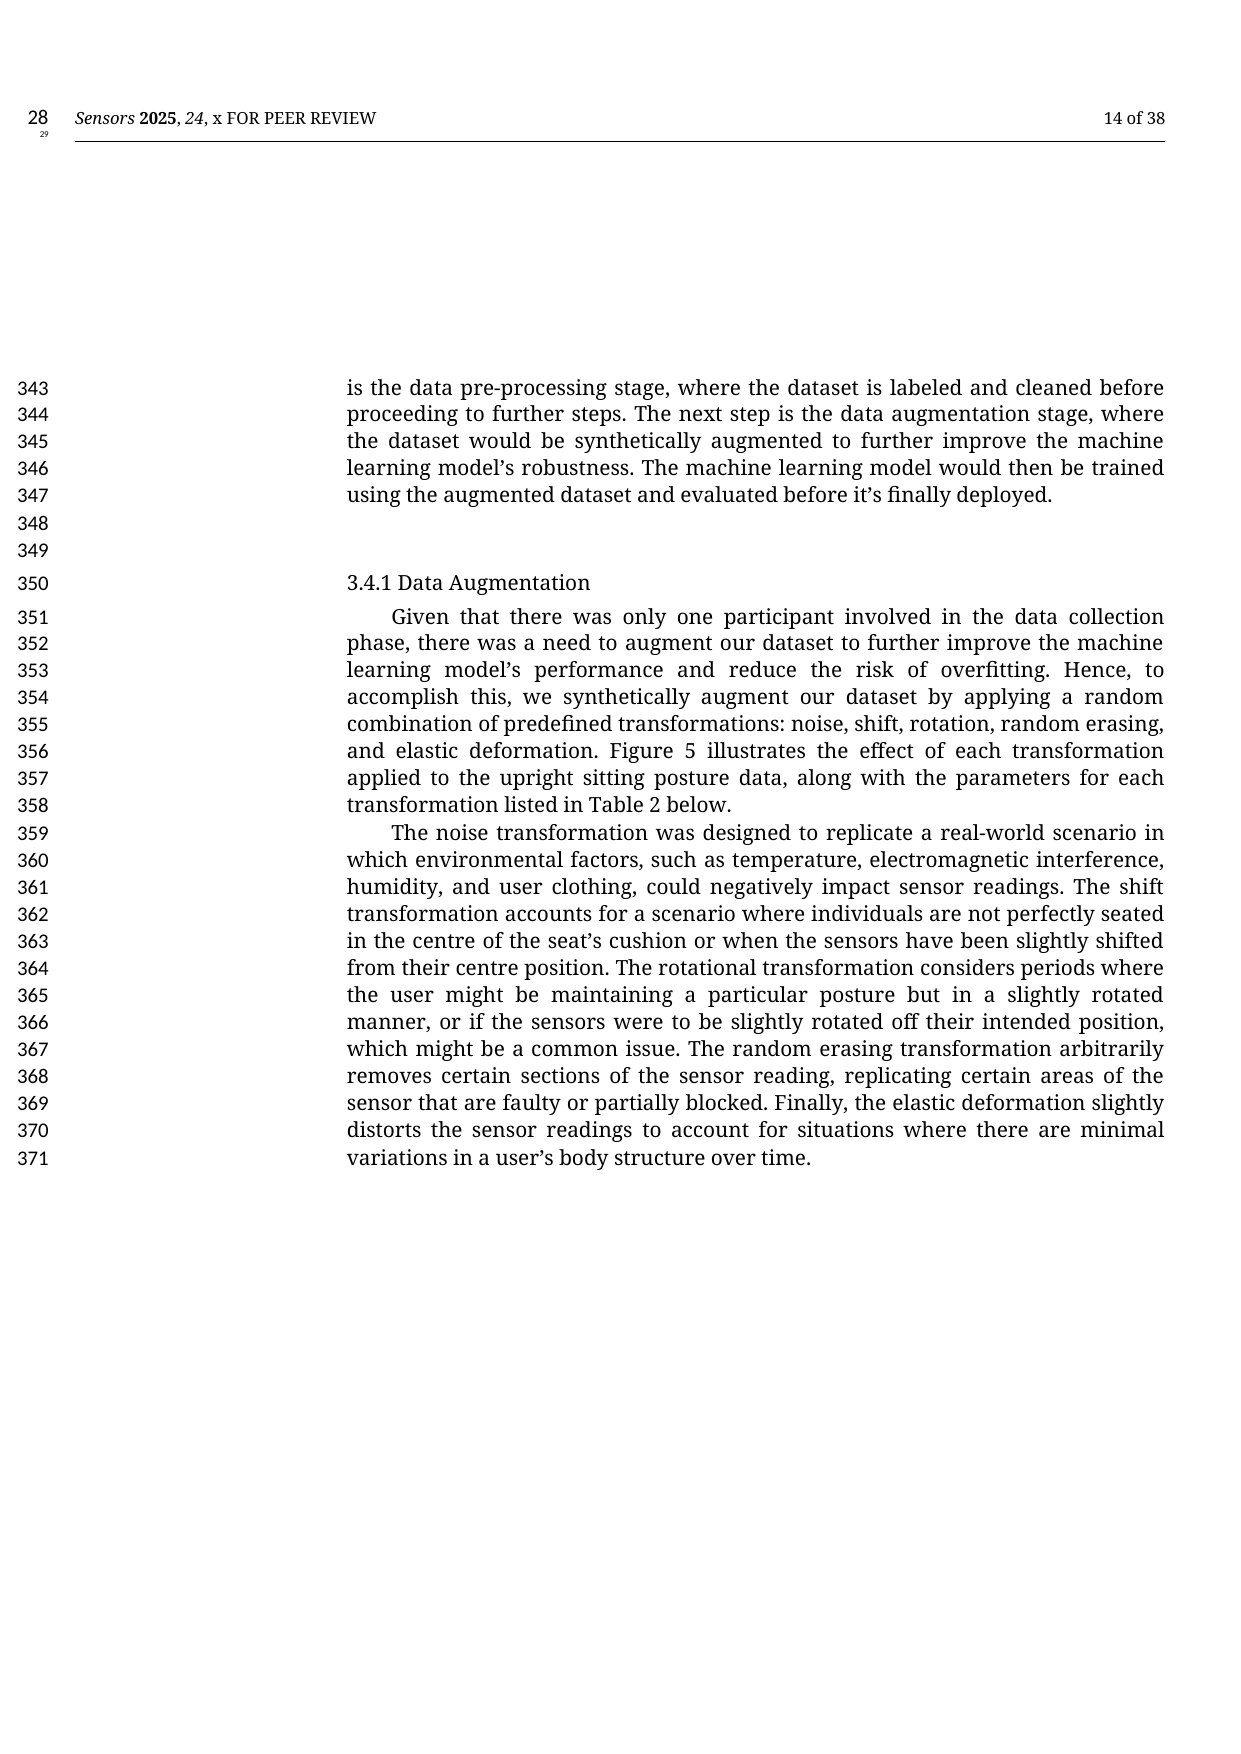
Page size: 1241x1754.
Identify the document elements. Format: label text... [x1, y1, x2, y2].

text Given that there was only one participant involved in the data collection phase, there was a need to augment our dataset to further improve the machine learning model’s performance and reduce the risk of overfitting. Hence, to accomplish this, we synthetically augment our dataset by applying a random combination of predefined transformations: noise, shift, rotation, random erasing, and elastic deformation. Figure 5 illustrates the effect of each transformation applied to the upright sitting posture data, along with the parameters for each transformation listed in Table 2 below. [347, 602, 1165, 819]
text The noise transformation was designed to replicate a real-world scenario in which environmental factors, such as temperature, electromagnetic interference, humidity, and user clothing, could negatively impact sensor readings. The shift transformation accounts for a scenario where individuals are not perfectly seated in the centre of the seat’s cushion or when the sensors have been slightly shifted from their centre position. The rotational transformation considers periods where the user might be maintaining a particular posture but in a slightly rotated manner, or if the sensors were to be slightly rotated off their intended position, which might be a common issue. The random erasing transformation arbitrarily removes certain sections of the sensor reading, replicating certain areas of the sensor that are faulty or partially blocked. Finally, the elastic deformation slightly distorts the sensor readings to account for situations where there are minimal variations in a user’s body structure over time. [347, 819, 1165, 1171]
subtitle 3.4.1 Data Augmentation [347, 569, 1165, 596]
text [347, 374, 1165, 509]
